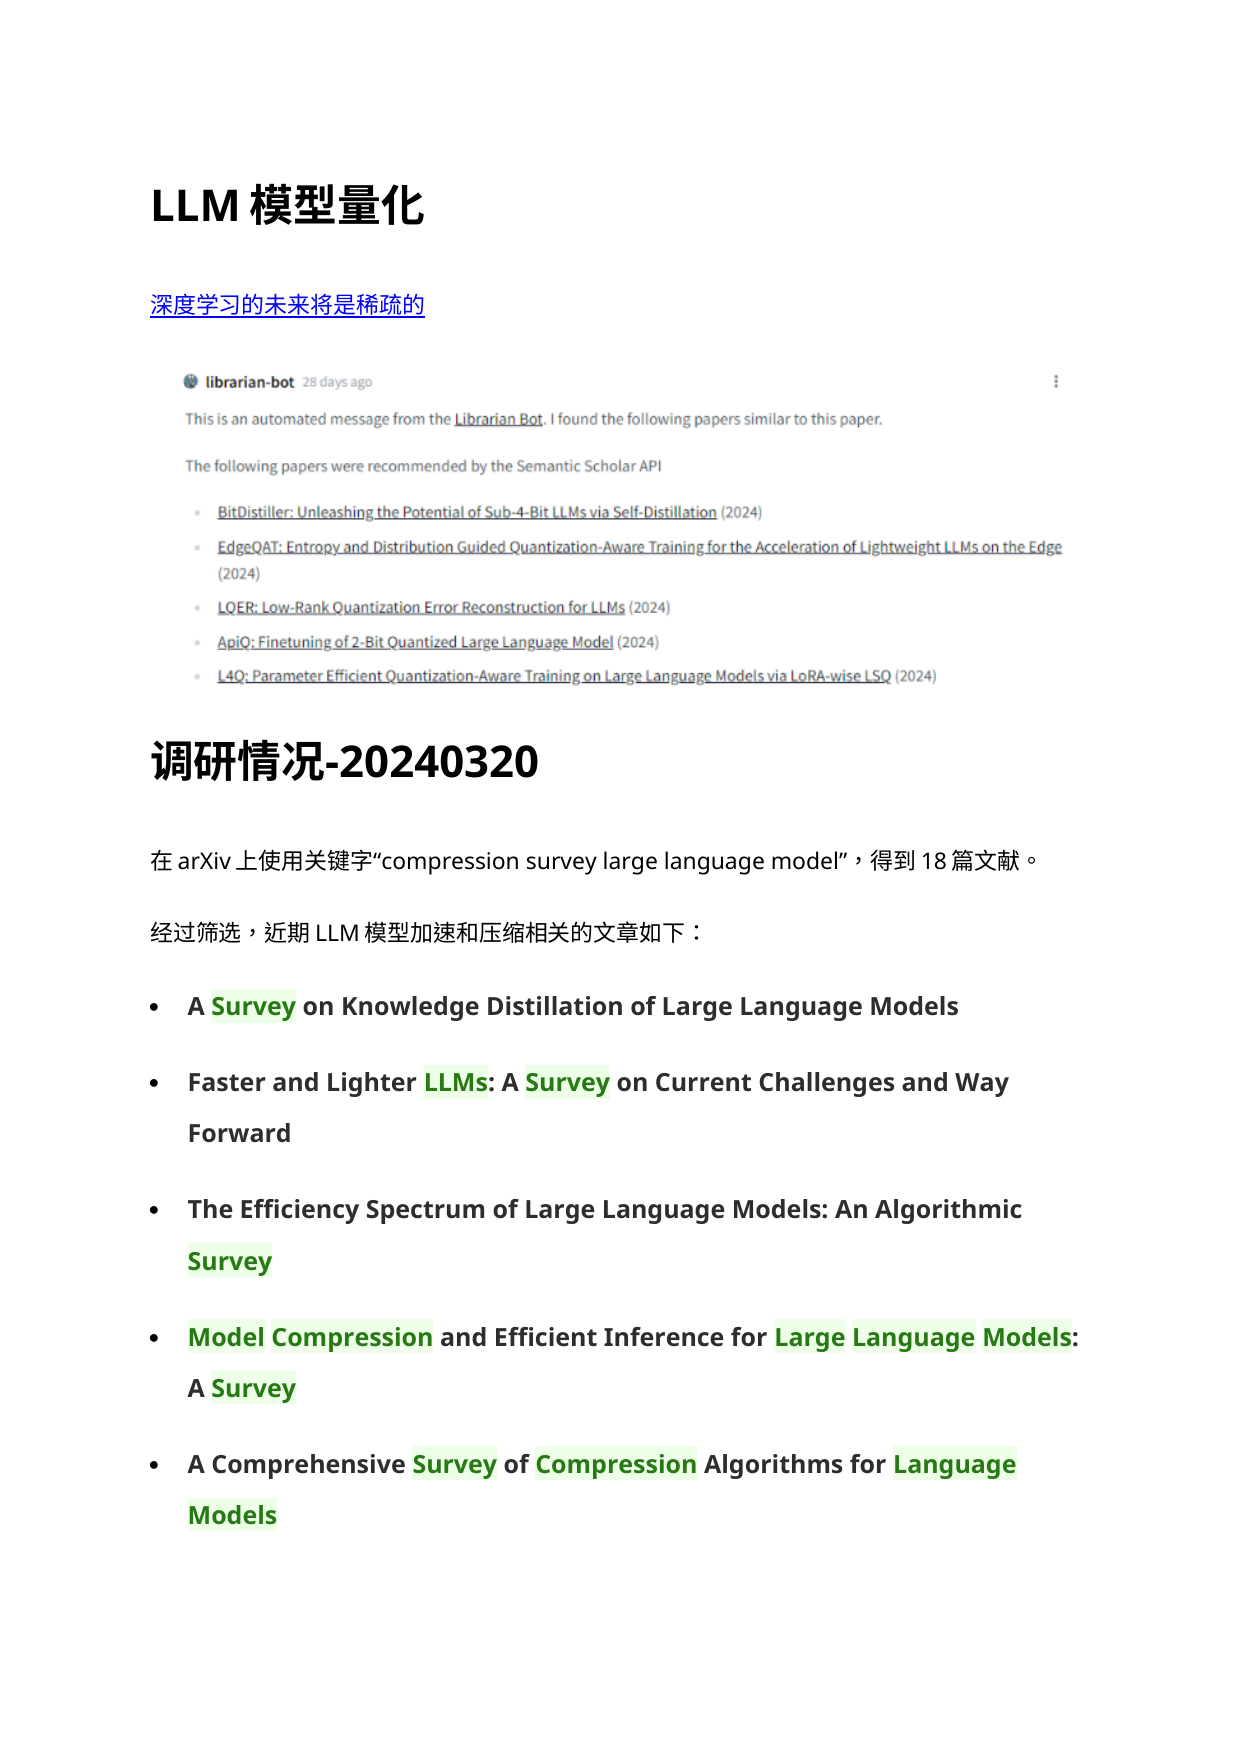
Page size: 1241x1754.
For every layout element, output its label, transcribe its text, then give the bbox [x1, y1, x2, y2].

list The Efficiency Spectrum of Large Language Models: An Algorithmic Survey [150, 1192, 1090, 1277]
text 在arXiv上使用关键字“compression survey large language model”，得到18篇文献。 [150, 845, 1090, 877]
list A Survey on Knowledge Distillation of Large Language Models [296, 989, 1090, 1023]
list A Comprehensive Survey of Compression Algorithms for Language Models [150, 1446, 1090, 1531]
picture [150, 361, 1089, 691]
list Model Compression and Efficient Inference for Large Language Models: A Survey [150, 1319, 1090, 1404]
subtitle LLM模型量化 [150, 175, 1090, 234]
subtitle 调研情况-20240320 [150, 731, 1090, 791]
text 深度学习的未来将是稀疏的 [150, 289, 1090, 321]
text 经过筛选，近期LLM模型加速和压缩相关的文章如下： [150, 917, 1090, 948]
list Faster and Lighter LLMs: A Survey on Current Challenges and Way Forward [150, 1065, 1090, 1150]
